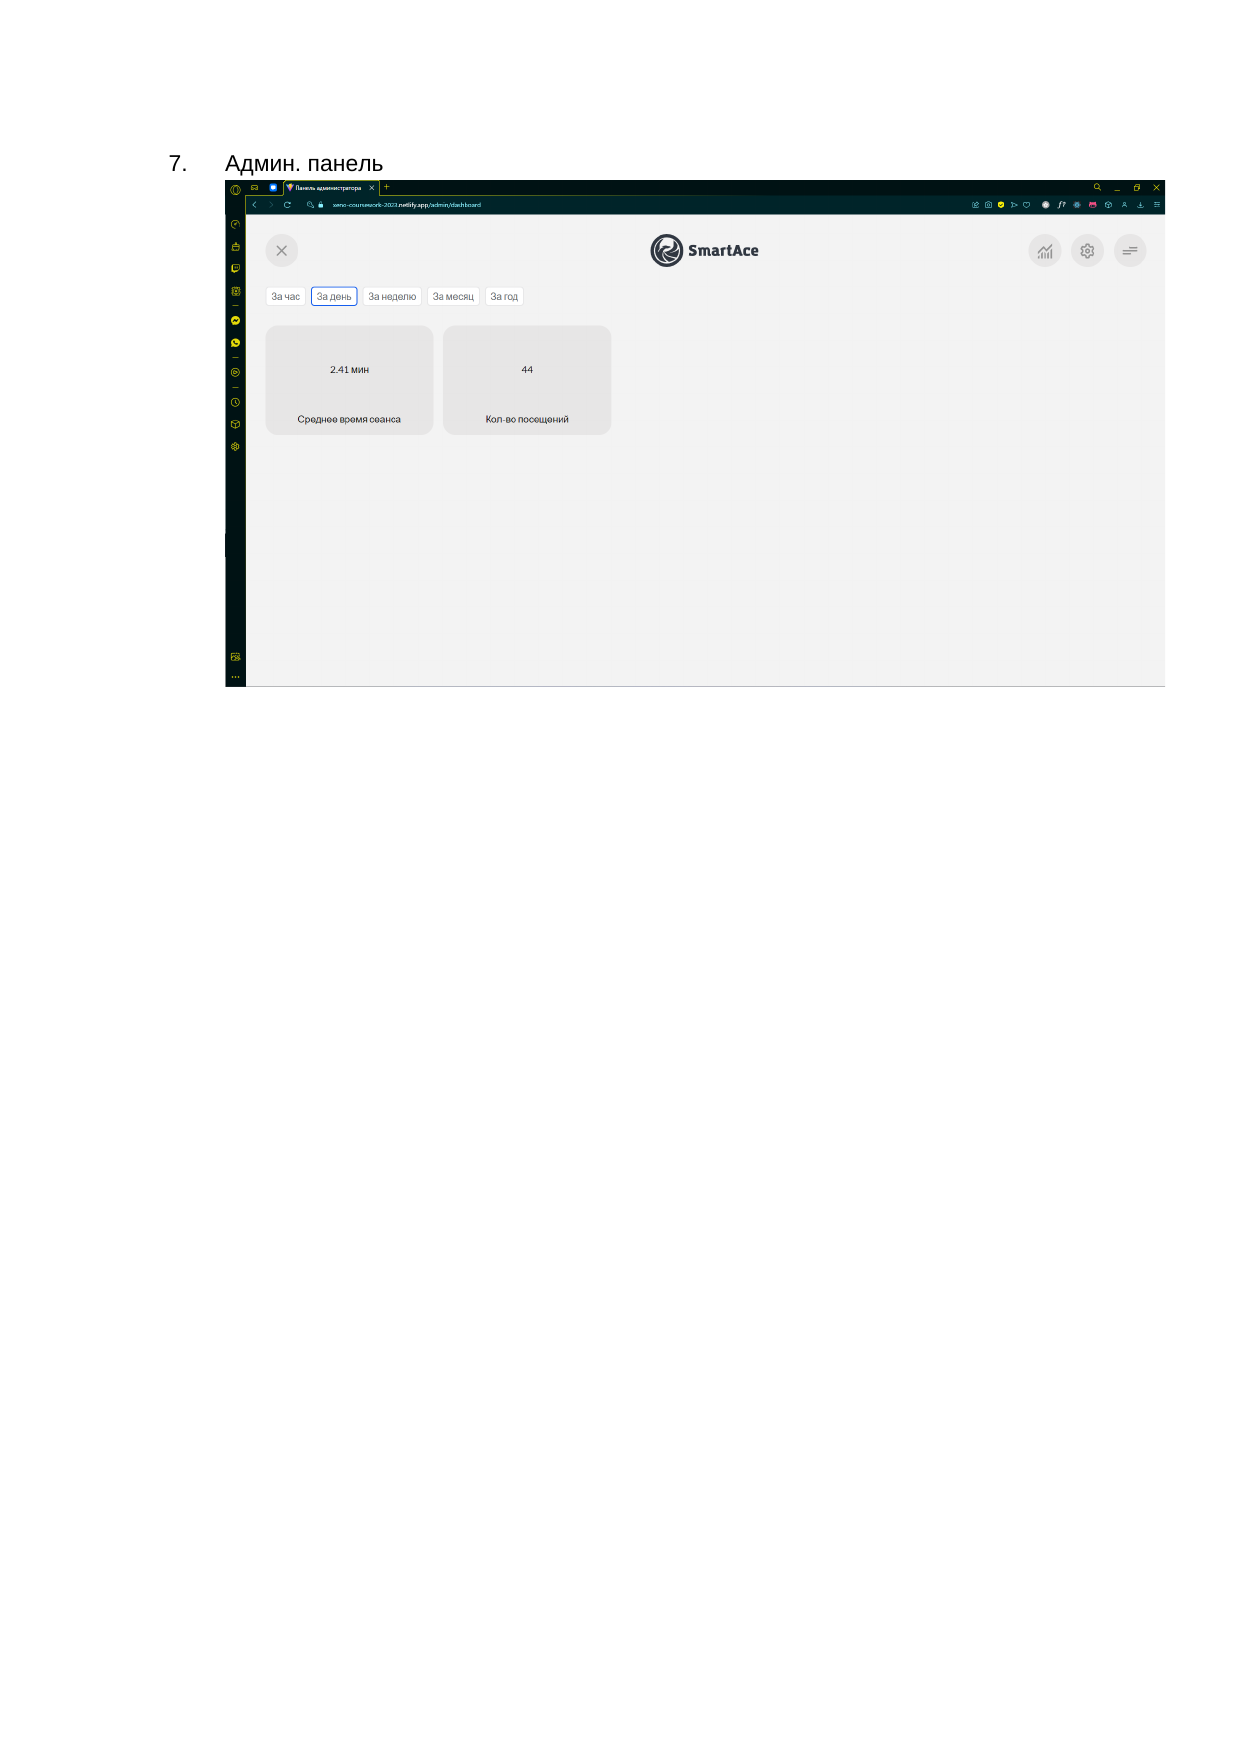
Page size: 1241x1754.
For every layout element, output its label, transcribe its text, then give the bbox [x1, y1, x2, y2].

picture [225, 180, 1166, 687]
